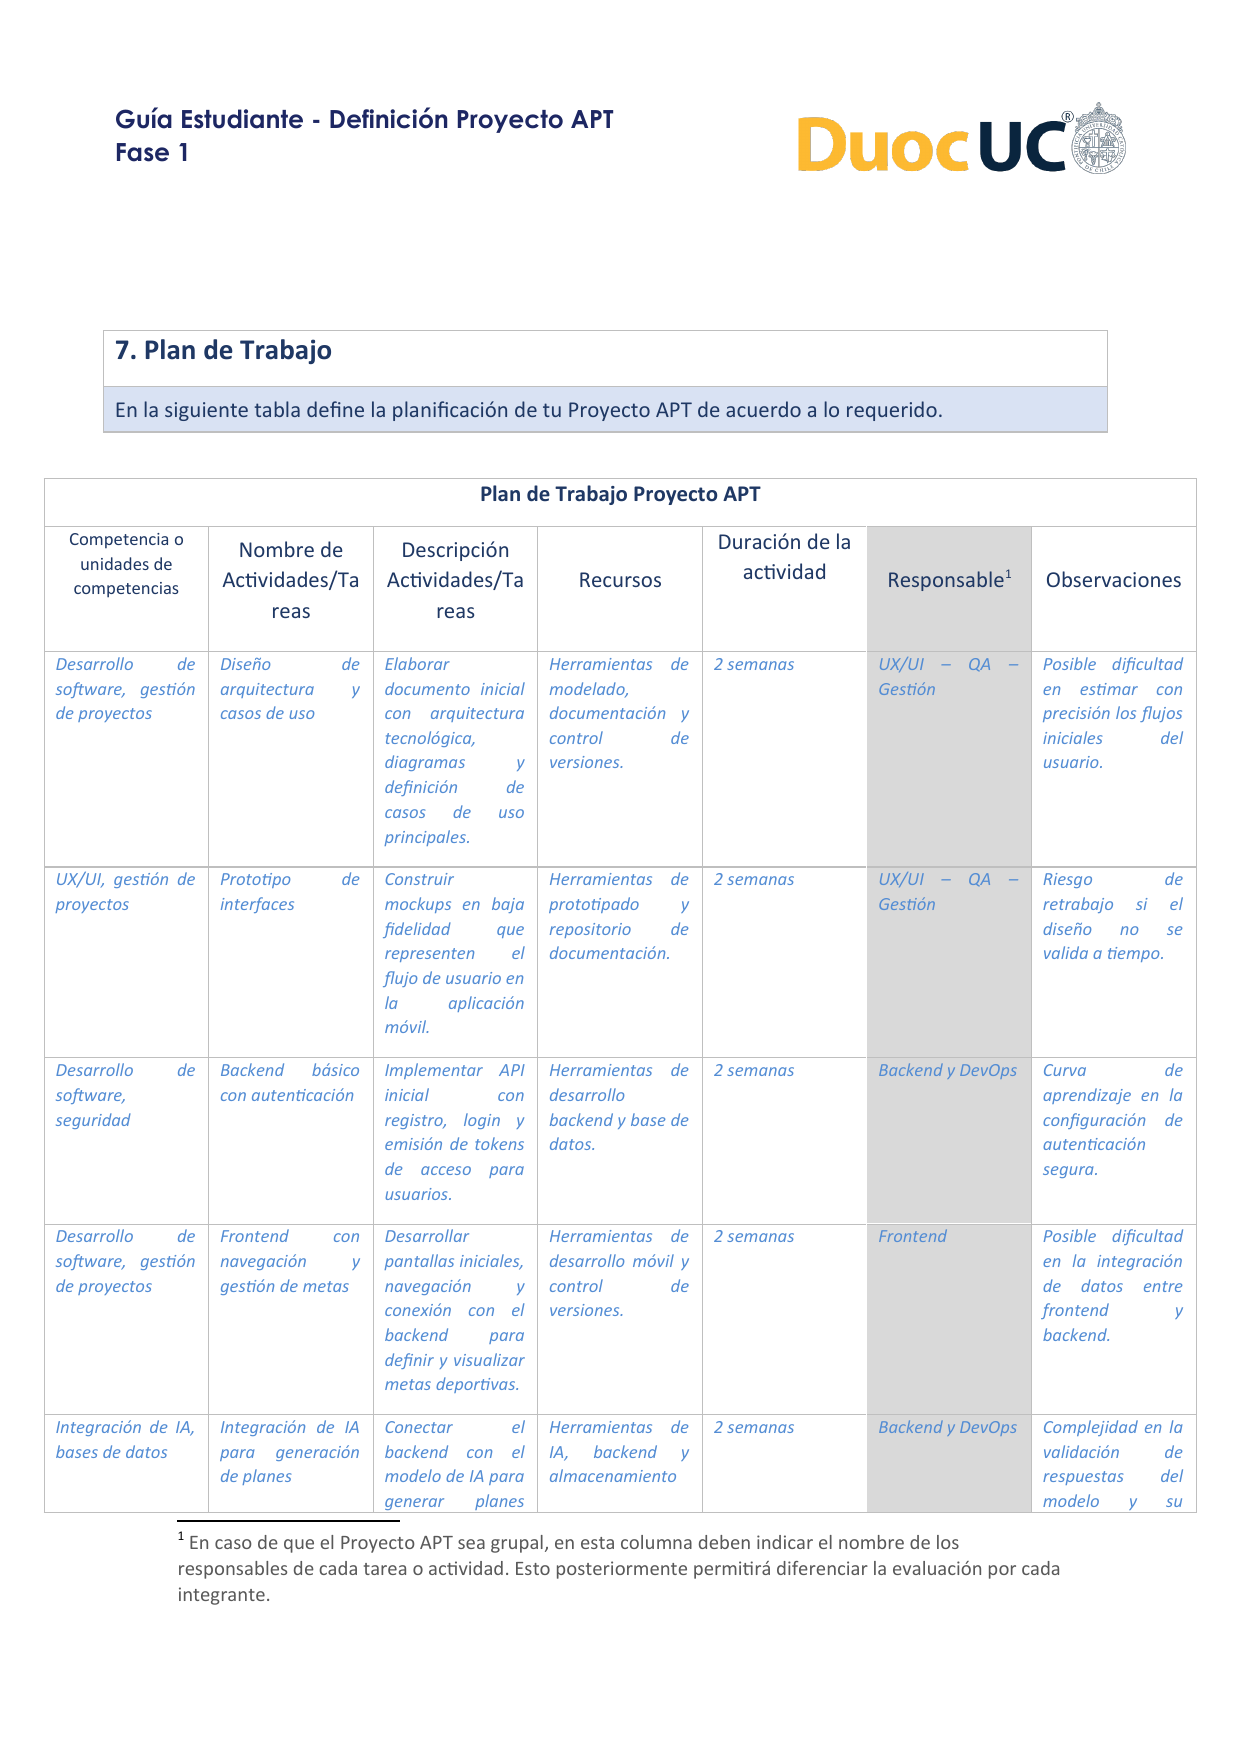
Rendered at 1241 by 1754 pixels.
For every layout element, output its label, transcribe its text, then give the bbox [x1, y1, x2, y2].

table_cell Herramientas de desarrollo backend y base de datos. [538, 1058, 702, 1223]
table_cell Desarrollo de software, gestión de proyectos [45, 1225, 208, 1414]
table_cell Desarrollo de software, seguridad [45, 1058, 208, 1223]
table_cell Integración de IA, bases de datos [45, 1415, 208, 1512]
picture [798, 102, 1126, 174]
table_cell UX/UI, gestión de proyectos [45, 868, 208, 1057]
table_cell Diseño de arquitectura y casos de uso [209, 652, 373, 866]
table_cell Riesgo de retrabajo si el diseño no se valida a tiempo. [1032, 868, 1196, 1057]
table_cell Frontend con navegación y gestión de metas [209, 1225, 373, 1414]
table_cell Curva de aprendizaje en la configuración de autenticación segura. [1032, 1058, 1196, 1223]
table_cell Conectar el backend con el modelo de IA para generar planes personalizados y almacenarlos en la base de datos. [374, 1415, 537, 1512]
table_cell Duración de la actividad [703, 527, 866, 651]
table_cell Backend y DevOps [867, 1058, 1031, 1223]
table_cell Herramientas de desarrollo móvil y control de versiones. [538, 1225, 702, 1414]
table_cell Prototipo de interfaces [209, 868, 373, 1057]
table_cell 2 semanas [703, 1415, 866, 1512]
table_cell Herramientas de prototipado y repositorio de documentación. [538, 868, 702, 1057]
table_cell Backend básico con autenticación [209, 1058, 373, 1223]
table_cell Desarrollar pantallas iniciales, navegación y conexión con el backend para definir y visualizar metas deportivas. [374, 1225, 537, 1414]
table_cell Posible dificultad en la integración de datos entre frontend y backend. [1032, 1225, 1196, 1414]
table_cell Descripción Actividades/Tareas [374, 527, 537, 651]
table_cell Frontend [867, 1225, 1031, 1414]
table_cell Integración de IA para generación de planes [209, 1415, 373, 1512]
table_cell Backend y DevOps [867, 1415, 1031, 1512]
table_cell Complejidad en la validación de respuestas del modelo y su integración al sistema. [1032, 1415, 1196, 1512]
table_cell Responsable [867, 527, 1031, 651]
table_cell Elaborar documento inicial con arquitectura tecnológica, diagramas y definición de casos de uso principales. [374, 652, 537, 866]
table_cell 2 semanas [703, 868, 866, 1057]
table_cell Observaciones [1032, 527, 1196, 651]
table_cell Recursos [538, 527, 702, 651]
table_cell Desarrollo de software, gestión de proyectos [45, 652, 208, 866]
table_cell En la siguiente tabla define la planificación de tu Proyecto APT de acuerdo a lo requerido. [104, 387, 1107, 431]
table_cell 2 semanas [703, 1225, 866, 1414]
table_cell Posible dificultad en estimar con precisión los flujos iniciales del usuario. [1032, 652, 1196, 866]
table_cell 2 semanas [703, 1058, 866, 1223]
table_cell Implementar API inicial con registro, login y emisión de tokens de acceso para usuarios. [374, 1058, 537, 1223]
table_cell Herramientas de IA, backend y almacenamiento de datos. [538, 1415, 702, 1512]
table_cell Nombre de Actividades/Tareas [209, 527, 373, 651]
table_cell UX/UI – QA – Gestión [867, 652, 1031, 866]
table_cell Construir mockups en baja fidelidad que representen el flujo de usuario en la aplicación móvil. [374, 868, 537, 1057]
table_cell Herramientas de modelado, documentación y control de versiones. [538, 652, 702, 866]
table_header 7. Plan de Trabajo [104, 331, 1107, 386]
table_cell Competencia o unidades de competencias [45, 527, 208, 651]
table_cell 2 semanas [703, 652, 866, 866]
table_cell UX/UI – QA – Gestión [867, 868, 1031, 1057]
table_header Plan de Trabajo Proyecto APT [45, 479, 1196, 526]
